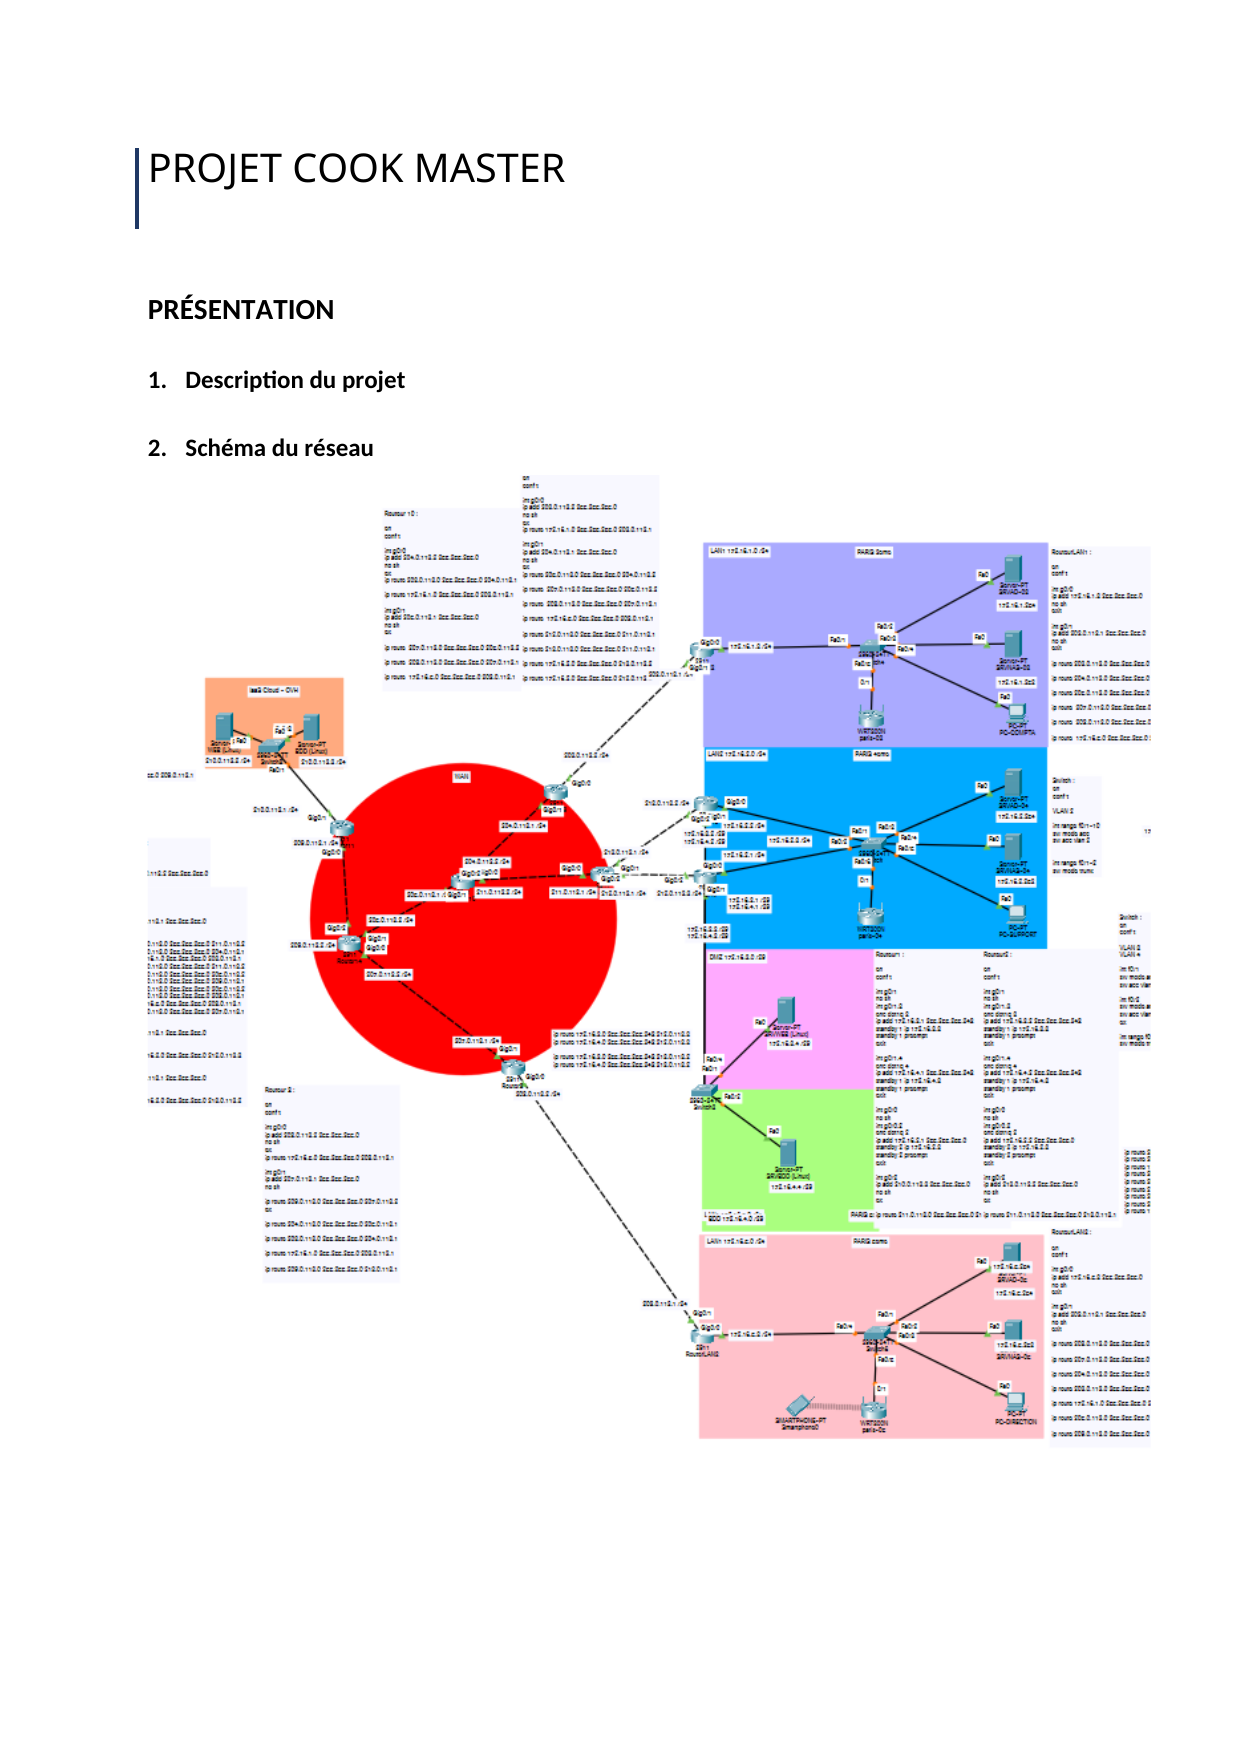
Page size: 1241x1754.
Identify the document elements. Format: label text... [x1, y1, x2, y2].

subtitle PRÉSENTATION [148, 291, 1093, 327]
picture [147, 475, 1151, 1467]
subtitle Schéma du réseau [148, 432, 1093, 463]
title PROJET COOK MASTER [148, 148, 1093, 191]
subtitle Description du projet [148, 364, 1093, 395]
